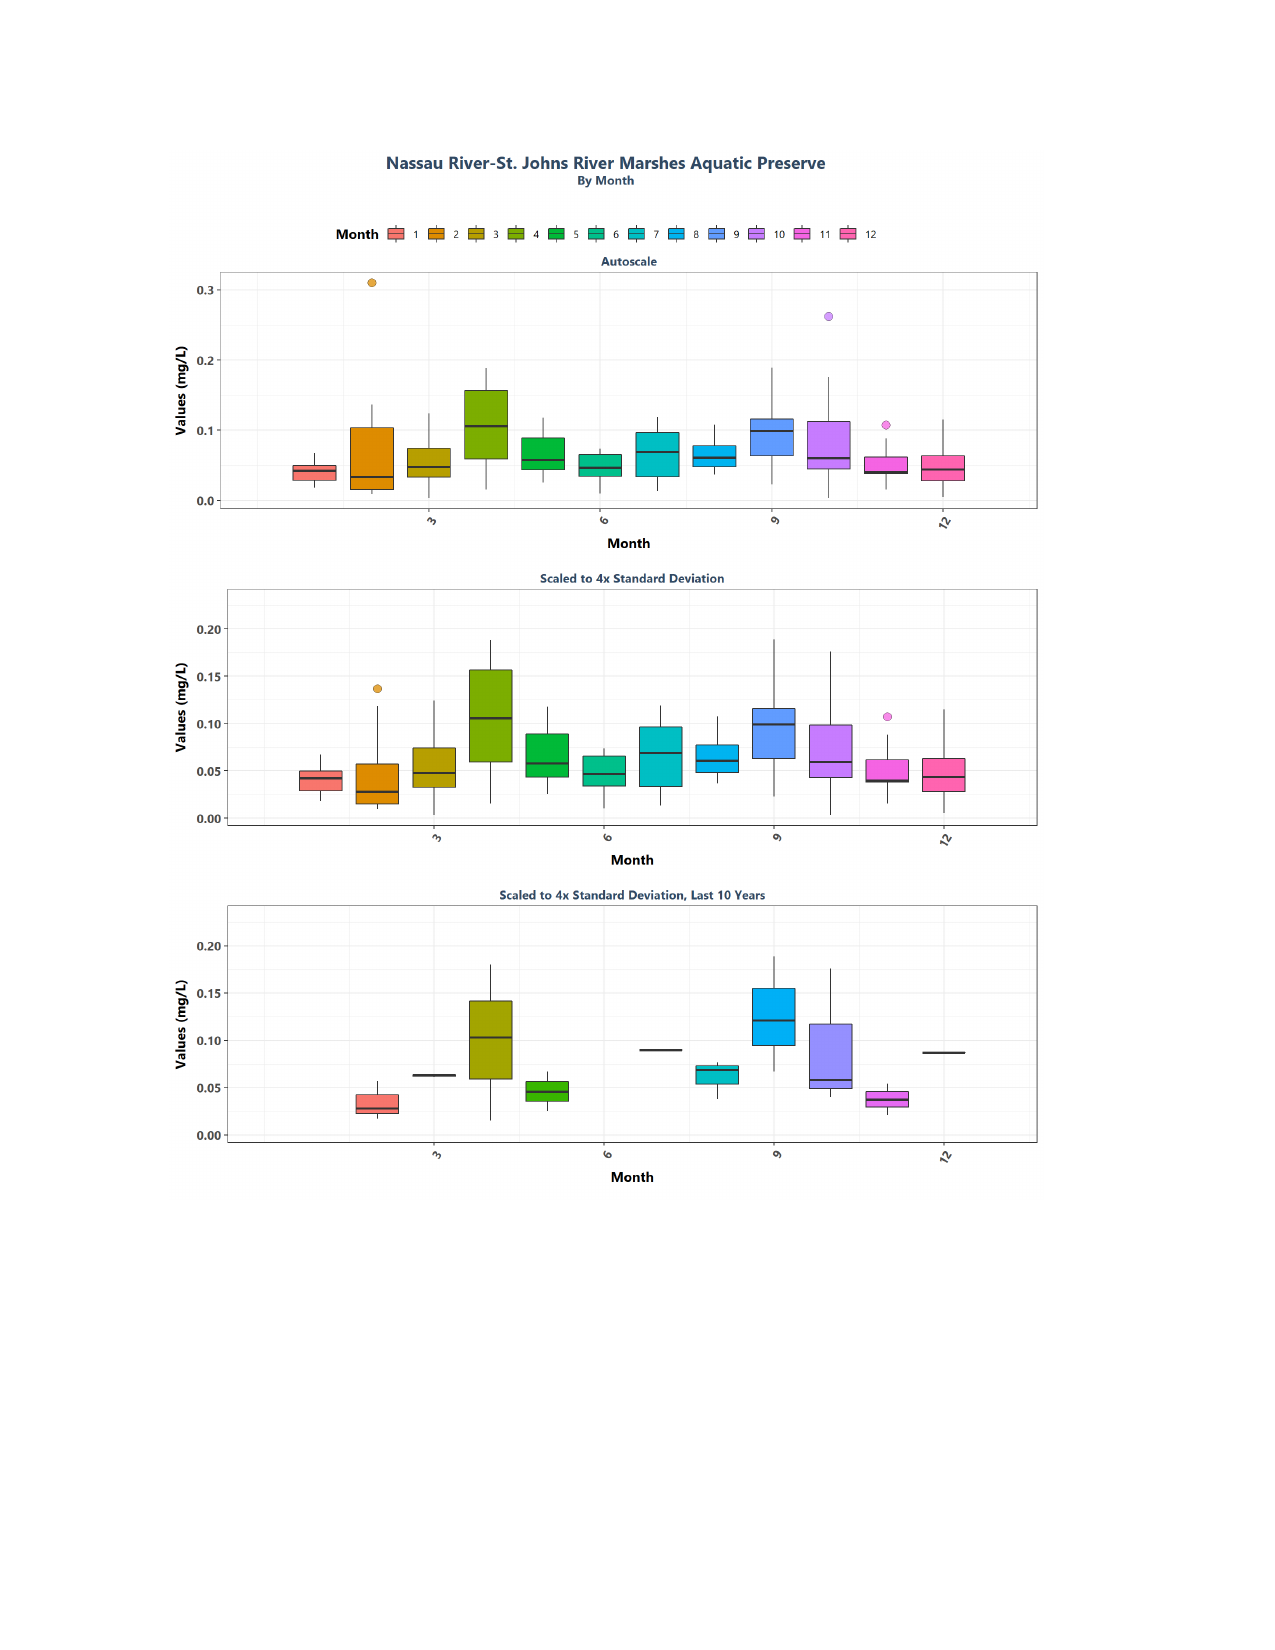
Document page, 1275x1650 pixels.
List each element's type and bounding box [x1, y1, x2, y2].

picture [168, 150, 1044, 1200]
